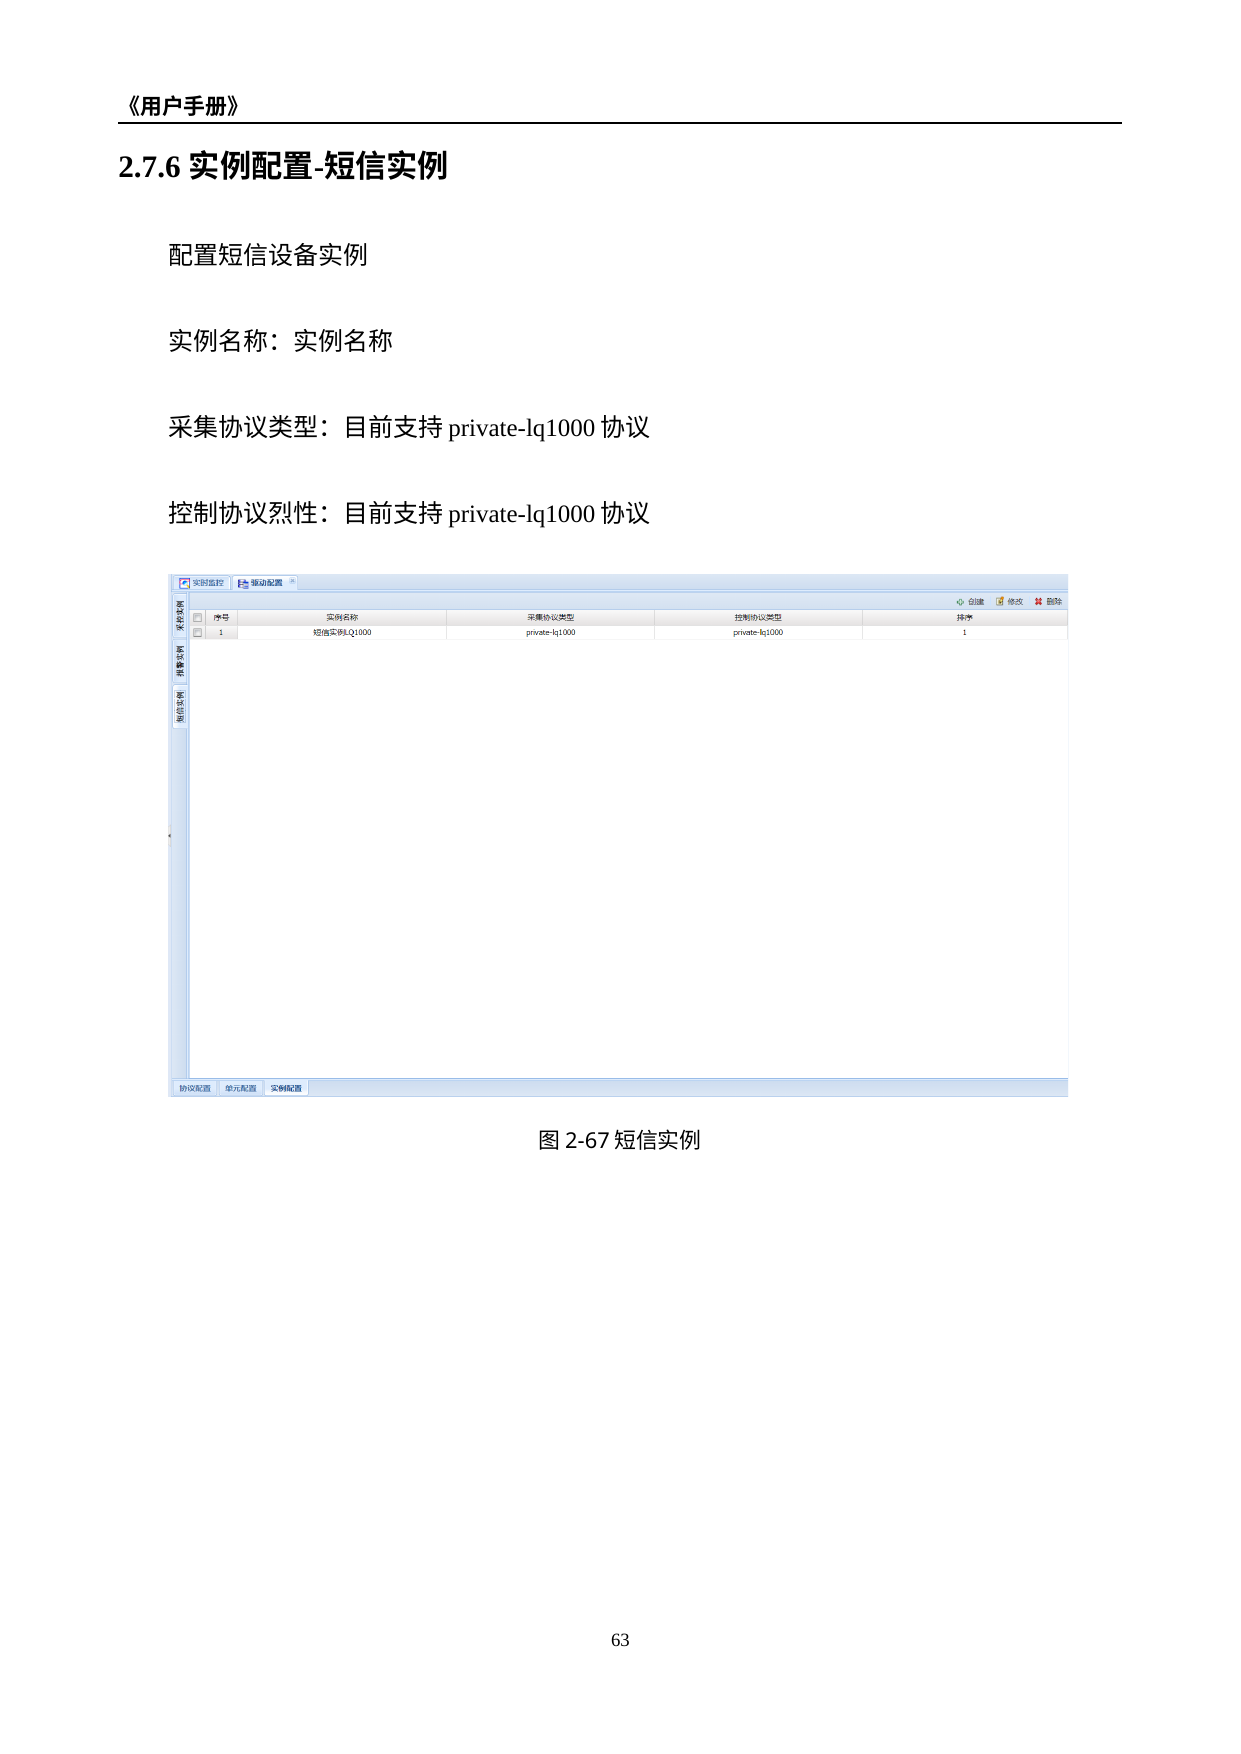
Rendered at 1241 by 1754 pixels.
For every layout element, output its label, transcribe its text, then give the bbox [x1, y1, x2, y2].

text 配置短信设备实例 [118, 220, 1122, 288]
text 控制协议烈性：目前支持private-lq1000协议 [118, 478, 1122, 546]
text 实例名称：实例名称 [118, 306, 1122, 374]
subtitle 2.7.6 实例配置-短信实例 [118, 129, 1122, 197]
text 图2-67短信实例 [118, 1122, 1122, 1156]
text 采集协议类型：目前支持private-lq1000协议 [118, 392, 1122, 460]
picture [168, 574, 1069, 1097]
